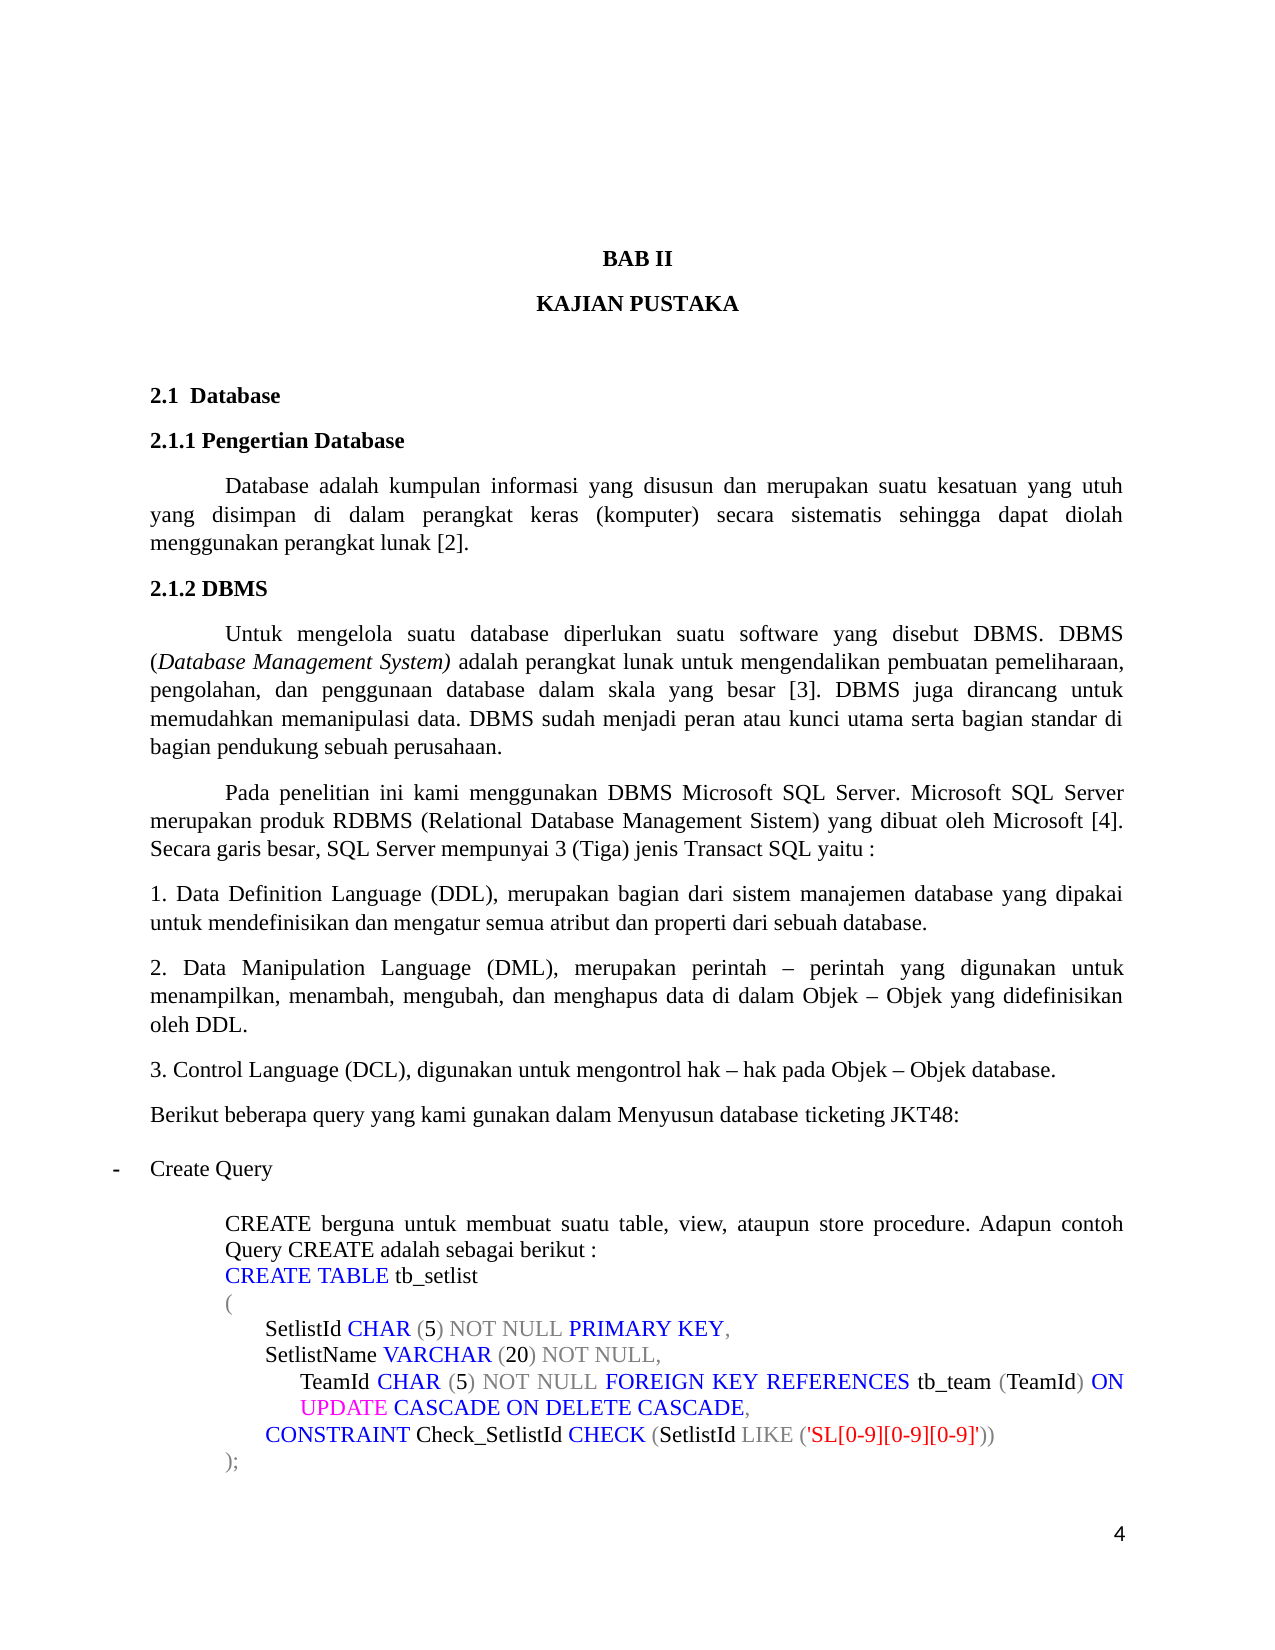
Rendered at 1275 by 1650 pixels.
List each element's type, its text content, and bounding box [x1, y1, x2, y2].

text ); [225, 1447, 1125, 1473]
text 2.1.1 Pengertian Database [150, 427, 1125, 454]
text Database adalah kumpulan informasi yang disusun dan merupakan suatu kesatuan yang utuh yang disimpan di dalam perangkat keras (komputer) secara sistematis sehingga dapat diolah menggunakan perangkat lunak [2]. [150, 473, 1125, 556]
text ( [225, 1289, 1125, 1315]
text 3. Control Language (DCL), digunakan untuk mengontrol hak – hak pada Objek – Objek database. [150, 1056, 1125, 1082]
text Untuk mengelola suatu database diperlukan suatu software yang disebut DBMS. DBMS (Database Management System) adalah perangkat lunak untuk mengendalikan pembuatan pemeliharaan, pengolahan, dan penggunaan database dalam skala yang besar [3]. DBMS juga dirancang untuk memudahkan memanipulasi data. DBMS sudah menjadi peran atau kunci utama serta bagian standar di bagian pendukung sebuah perusahaan. [150, 620, 1125, 760]
text Berikut beberapa query yang kami gunakan dalam Menyusun database ticketing JKT48: [150, 1101, 1125, 1127]
text CREATE berguna untuk membuat suatu table, view, ataupun store procedure. Adapun contoh Query CREATE adalah sebagai berikut : [225, 1210, 1125, 1262]
text 2.1 Database [150, 382, 1125, 409]
text Pada penelitian ini kami menggunakan DBMS Microsoft SQL Server. Microsoft SQL Server merupakan produk RDBMS (Relational Database Management Sistem) yang dibuat oleh Microsoft [4]. Secara garis besar, SQL Server mempunyai 3 (Tiga) jenis Transact SQL yaitu : [150, 778, 1125, 862]
text KAJIAN PUSTAKA [150, 291, 1125, 317]
text 2.1.2 DBMS [150, 574, 1125, 601]
text CREATE TABLE tb_setlist [225, 1262, 1125, 1289]
text BAB II [150, 245, 1125, 272]
text CONSTRAINT Check_SetlistId CHECK (SetlistId LIKE ('SL[0-9][0-9][0-9]')) [225, 1421, 1125, 1447]
text SetlistName VARCHAR (20) NOT NULL, [225, 1342, 1125, 1368]
text SetlistId CHAR (5) NOT NULL PRIMARY KEY, [225, 1315, 1125, 1342]
text 2. Data Manipulation Language (DML), merupakan perintah – perintah yang digunakan untuk menampilkan, menambah, mengubah, dan menghapus data di dalam Objek – Objek yang didefinisikan oleh DDL. [150, 954, 1125, 1037]
subtitle - Create Query [112, 1154, 1125, 1181]
text 1. Data Definition Language (DDL), merupakan bagian dari sistem manajemen database yang dipakai untuk mendefinisikan dan mengatur semua atribut dan properti dari sebuah database. [150, 881, 1125, 935]
text TeamId CHAR (5) NOT NULL FOREIGN KEY REFERENCES tb_team (TeamId) ON UPDATE CASCADE ON DELETE CASCADE, [300, 1368, 1125, 1421]
